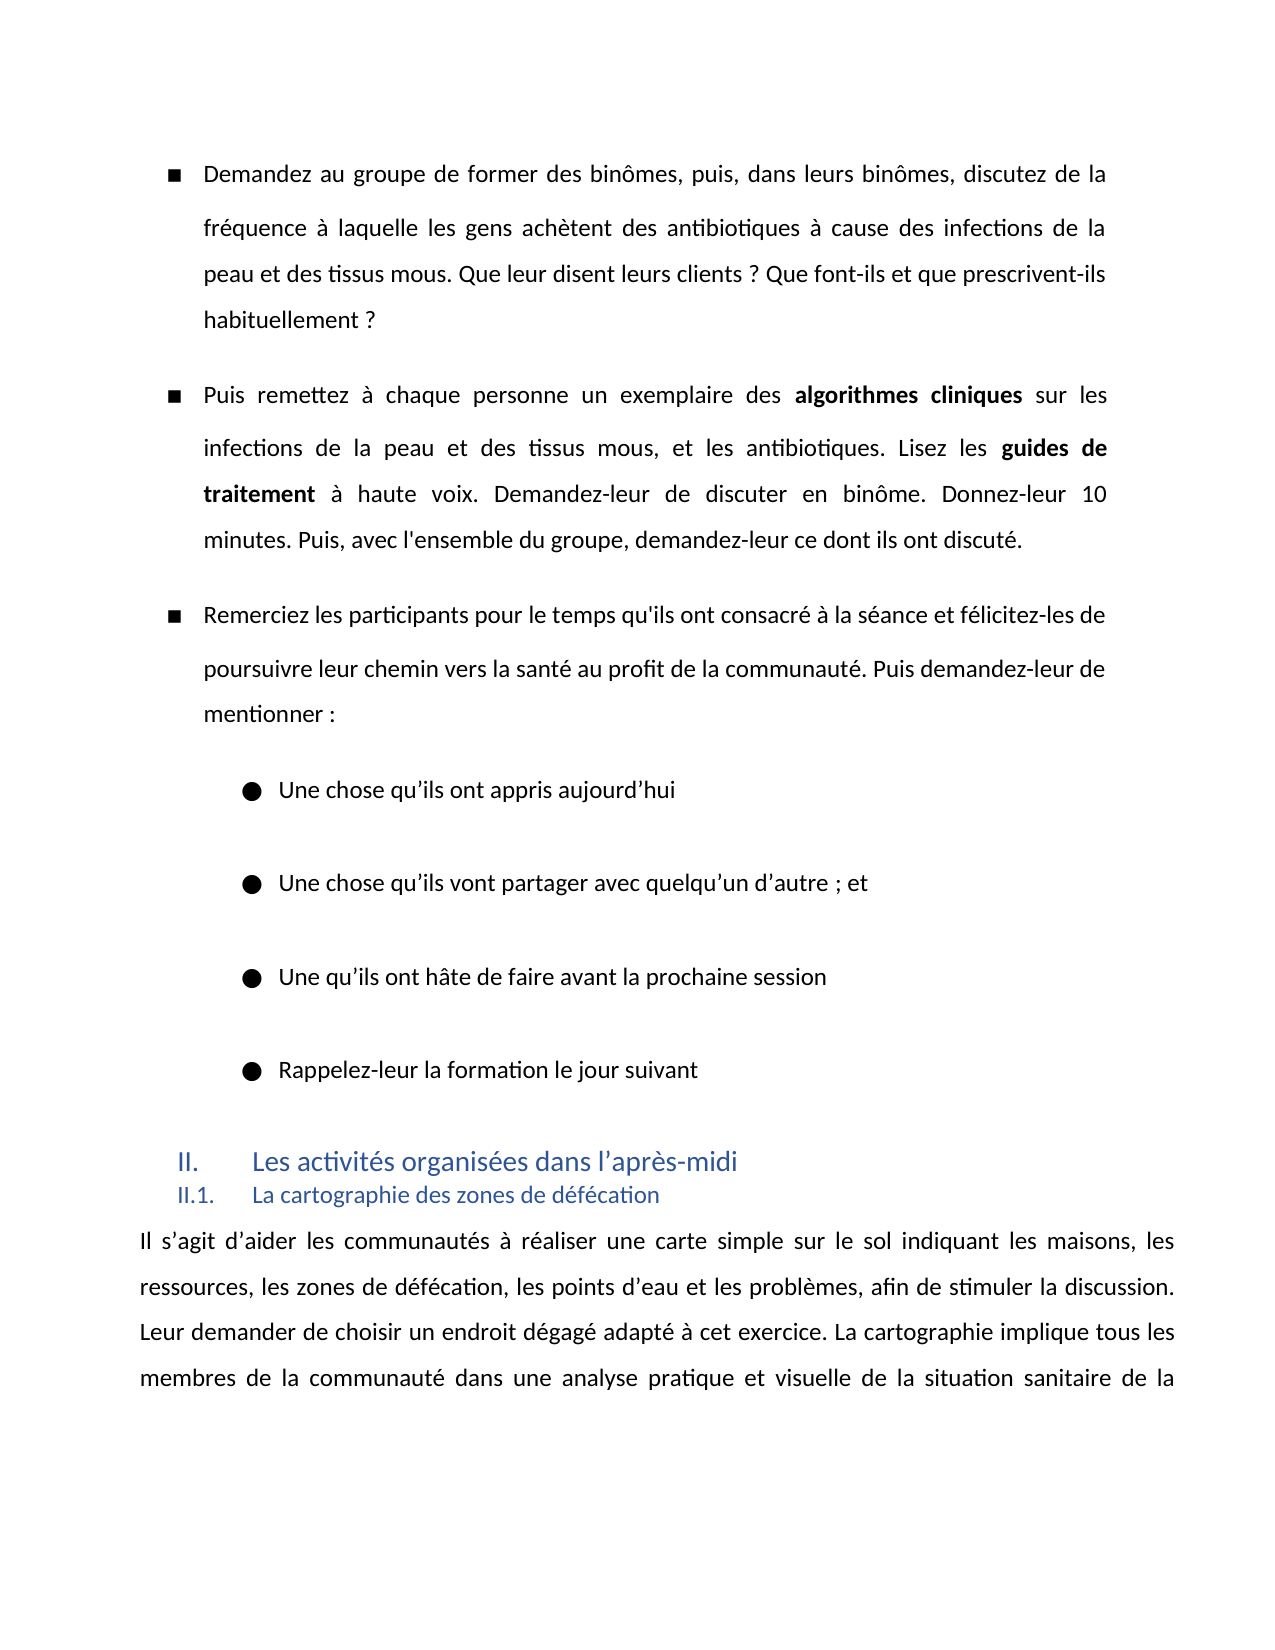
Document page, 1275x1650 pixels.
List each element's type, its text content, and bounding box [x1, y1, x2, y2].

list Remerciez les participants pour le temps qu'ils ont consacré à la séance et félicitez-les de poursuivre leur chemin vers la santé au profit de la communauté. Puis demandez-leur de mentionner : [166, 586, 1107, 729]
list Demandez au groupe de former des binômes, puis, dans leurs binômes, discutez de la fréquence à laquelle les gens achètent des antibiotiques à cause des infections de la peau et des tissus mous. Que leur disent leurs clients ? Que font-ils et que prescrivent-ils habituellement ? [166, 146, 1107, 334]
list Une qu’ils ont hâte de faire avant la prochaine session [241, 948, 1107, 999]
list Puis remettez à chaque personne un exemplaire des algorithmes cliniques sur les infections de la peau et des tissus mous, et les antibiotiques. Lisez les guides de traitement à haute voix. Demandez-leur de discuter en binôme. Donnez-leur 10 minutes. Puis, avec l'ensemble du groupe, demandez-leur ce dont ils ont discuté. [166, 366, 1107, 554]
list Rappelez-leur la formation le jour suivant [241, 1042, 1107, 1093]
list Une chose qu’ils ont appris aujourd’hui [241, 761, 1107, 812]
list Une chose qu’ils vont partager avec quelqu’un d’autre ; et [241, 854, 1107, 906]
subtitle Les activités organisées dans l’après-midi [177, 1143, 1177, 1179]
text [139, 1225, 1177, 1393]
subtitle La cartographie des zones de défécation [177, 1179, 1177, 1210]
